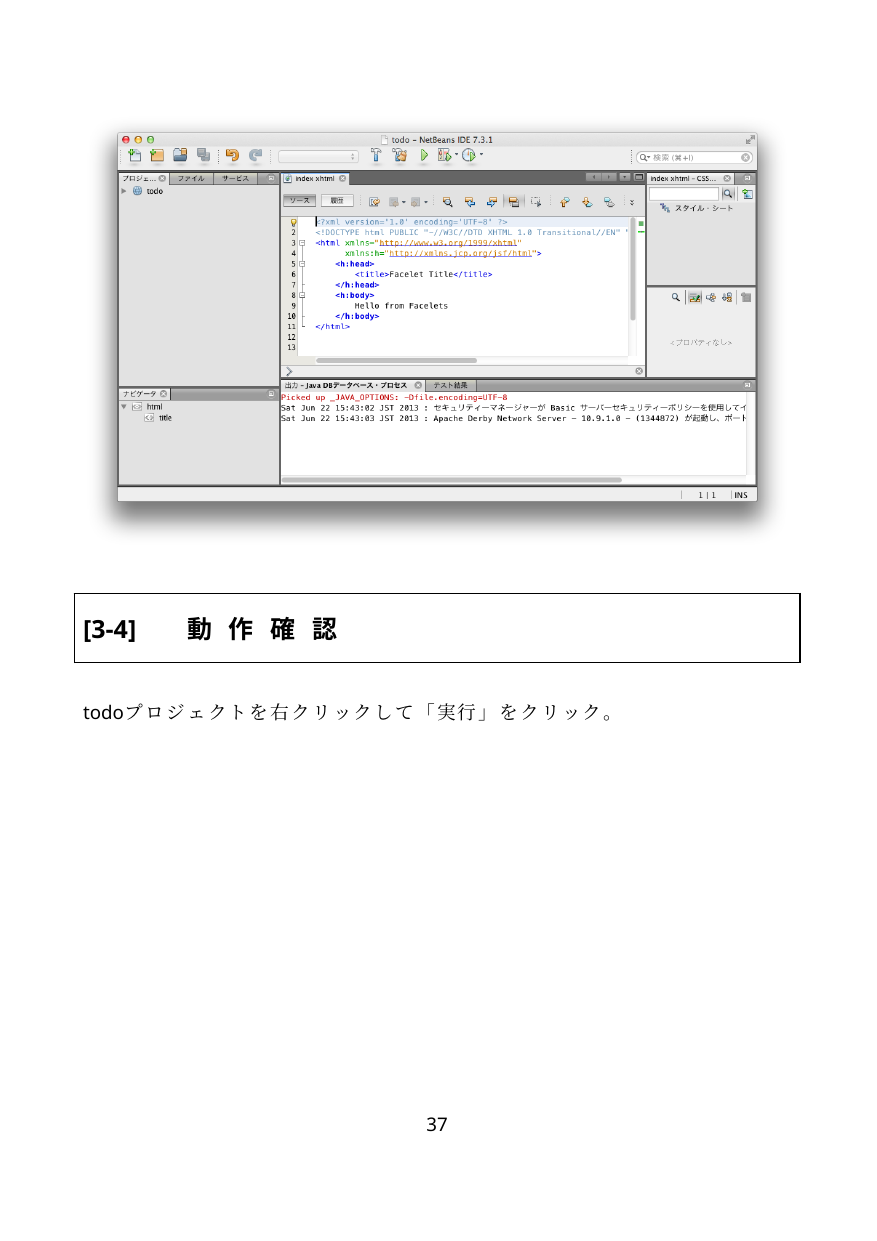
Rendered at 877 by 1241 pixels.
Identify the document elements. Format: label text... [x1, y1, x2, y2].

subtitle 動作確認 [75, 594, 799, 662]
picture [82, 111, 792, 550]
text todoプロジェクトを右クリックして「実行」をクリック。 [83, 695, 791, 727]
